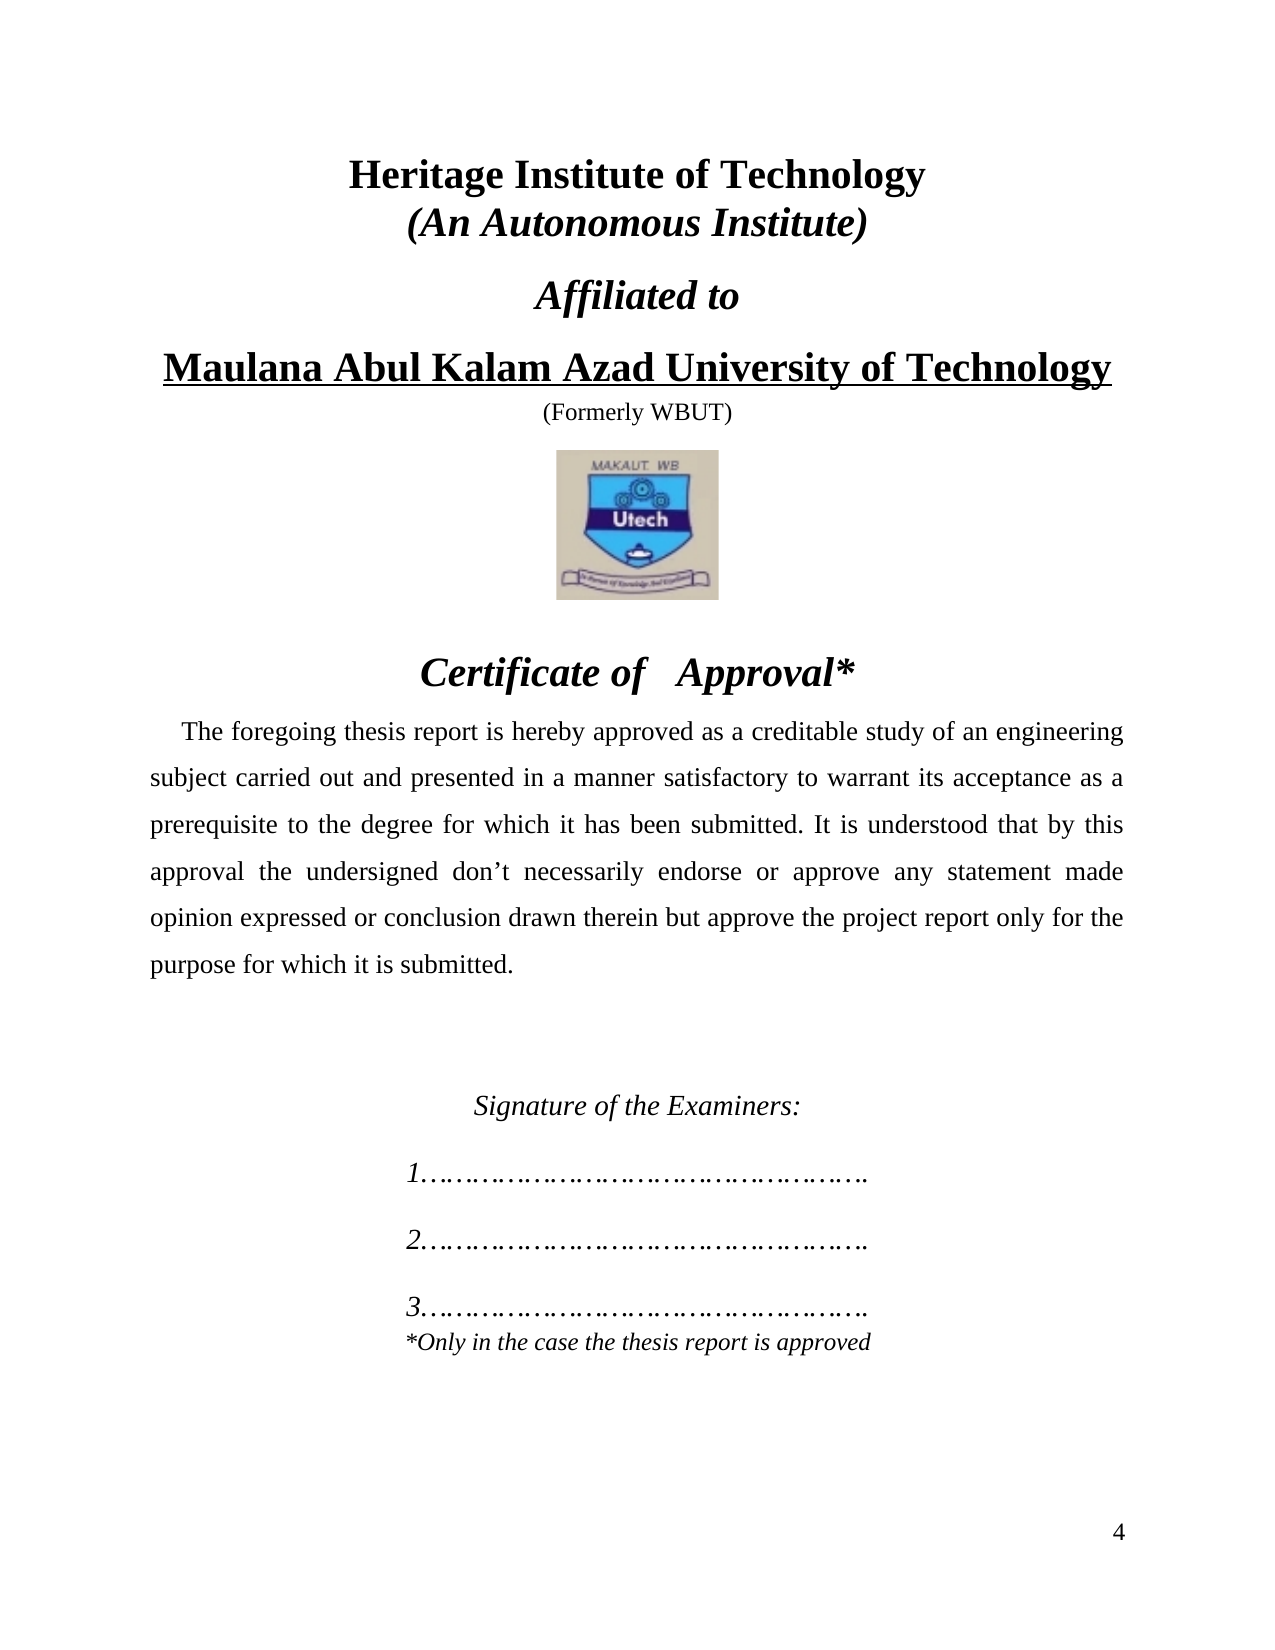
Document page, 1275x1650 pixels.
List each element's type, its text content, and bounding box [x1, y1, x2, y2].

text (Formerly WBUT) [150, 397, 1125, 426]
text Signature of the Examiners: [150, 1088, 1125, 1121]
subtitle *Only in the case the thesis report is approved [150, 1327, 1125, 1356]
text The foregoing thesis report is hereby approved as a creditable study of an engineering subject carried out and presented in a manner satisfactory to warrant its acceptance as a prerequisite to the degree for which it has been submitted. It is understood that by this approval the undersigned don’t necessarily endorse or approve any statement made opinion expressed or conclusion drawn therein but approve the project report only for the purpose for which it is submitted. [150, 714, 1125, 979]
text Heritage Institute of Technology [150, 150, 1125, 198]
text 1……………………………………………. [150, 1155, 1125, 1188]
subtitle Maulana Abul Kalam Azad University of Technology [150, 343, 1125, 391]
text (An Autonomous Institute) [150, 198, 1125, 246]
picture [556, 450, 719, 600]
text Affiliated to [150, 271, 1125, 319]
text Certificate of Approval* [150, 647, 1125, 695]
text 3……………………………………………. [150, 1289, 1125, 1323]
text 2……………………………………………. [150, 1222, 1125, 1256]
